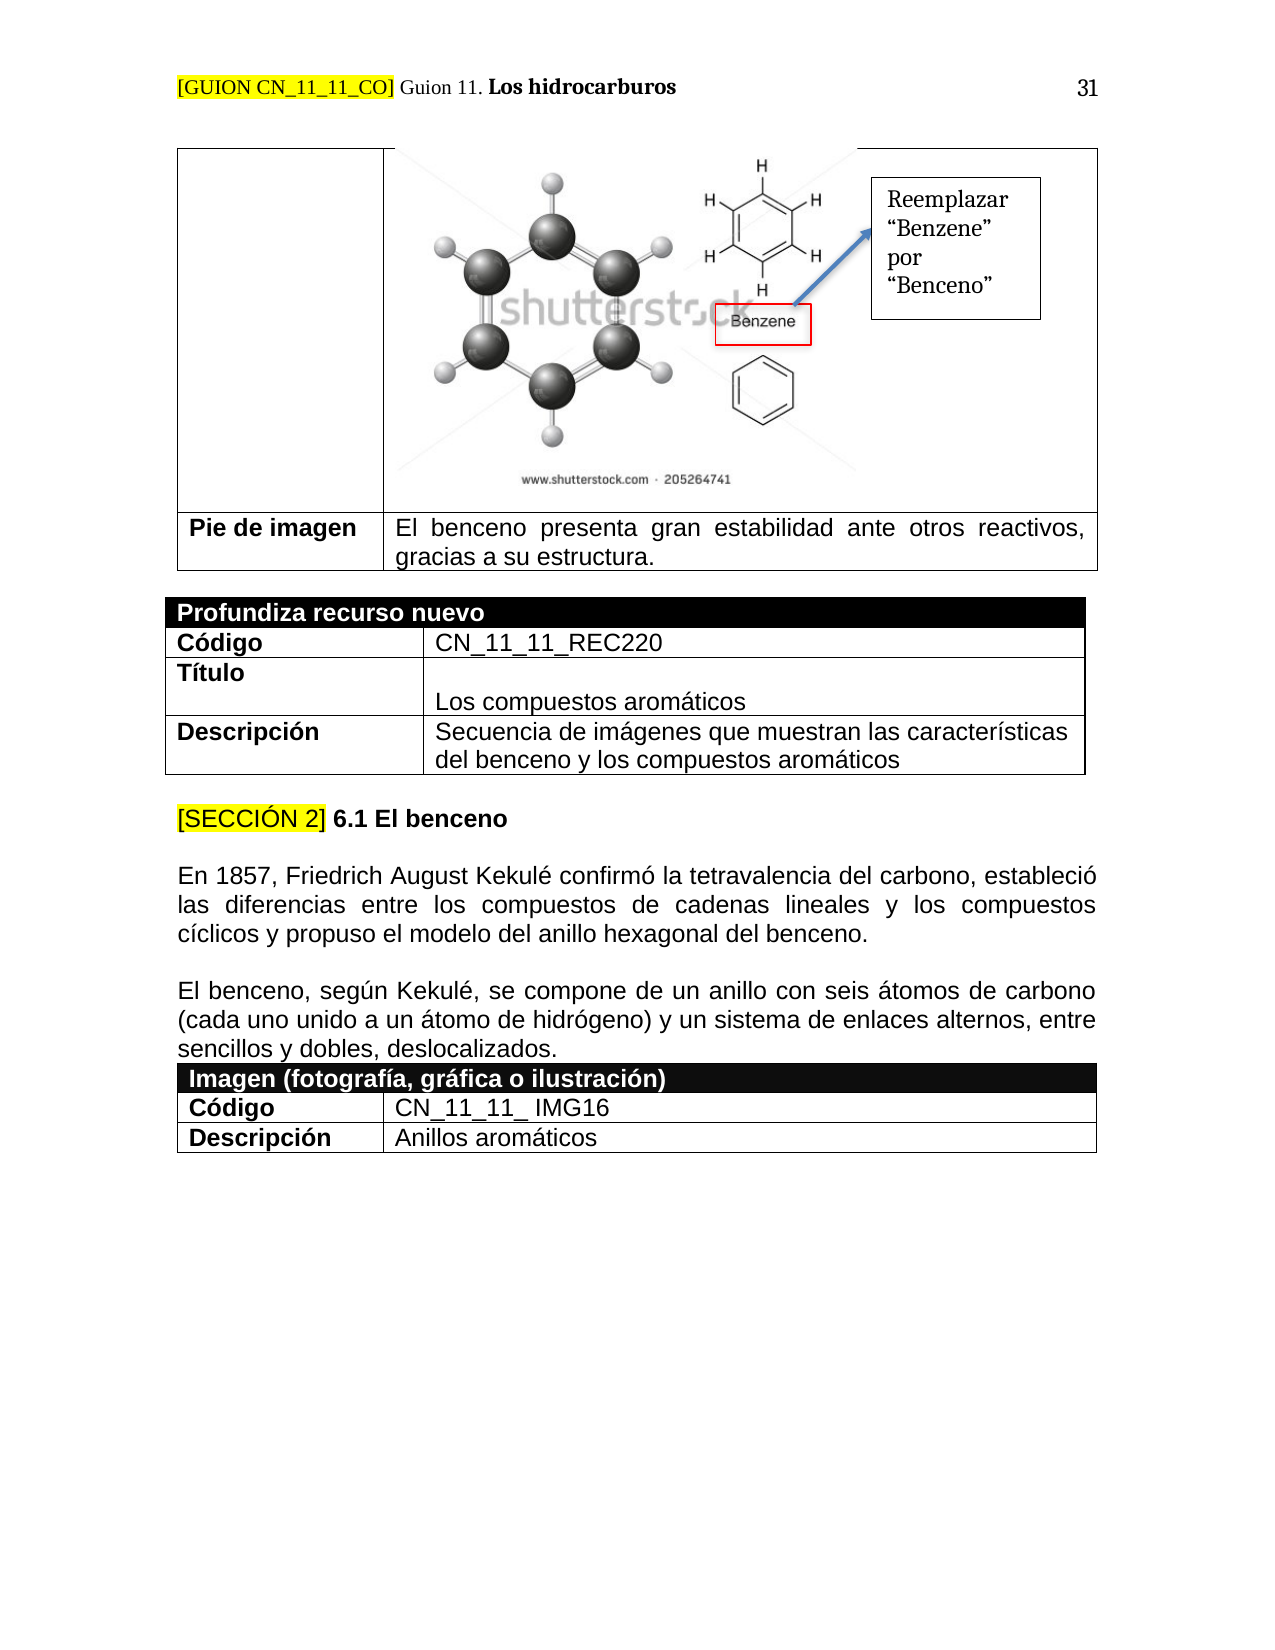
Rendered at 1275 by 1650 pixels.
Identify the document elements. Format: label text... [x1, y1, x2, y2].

table_cell CN_11_11_REC220 [424, 628, 1084, 657]
table_cell Código [166, 628, 423, 657]
table_cell El benceno presenta gran estabilidad ante otros reactivos, gracias a su estructura. [384, 513, 1097, 570]
table_cell Secuencia de imágenes que muestran las características del benceno y los compuestos aromáticos [424, 716, 1084, 774]
picture [716, 305, 810, 344]
table_cell Descripción [178, 1123, 383, 1152]
table_cell Anillos aromáticos [384, 1123, 1096, 1152]
table_cell CN_11_11_ IMG16 [384, 1093, 1096, 1122]
table_cell Código [178, 1093, 383, 1122]
text El benceno, según Kekulé, se compone de un anillo con seis átomos de carbono (cada uno unido a un átomo de hidrógeno) y un sistema de enlaces alternos, entre sencillos y dobles, deslocalizados. [177, 976, 1098, 1062]
table_cell Descripción [166, 716, 423, 774]
table_cell Título [166, 658, 423, 715]
table_cell Pie de imagen [178, 513, 383, 570]
table_cell Los compuestos aromáticos [424, 658, 1084, 715]
picture [395, 148, 858, 491]
table_header Profundiza recurso nuevo [166, 598, 1084, 627]
text En 1857, Friedrich August Kekulé confirmó la tetravalencia del carbono, estableció las diferencias entre los compuestos de cadenas lineales y los compuestos cíclicos y propuso el modelo del anillo hexagonal del benceno. [177, 861, 1098, 947]
table_header Imagen (fotografía, gráfica o ilustración) [178, 1064, 1096, 1092]
text [SECCIÓN 2] 6.1 El benceno [326, 804, 1098, 832]
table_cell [178, 149, 383, 512]
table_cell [384, 149, 1097, 512]
